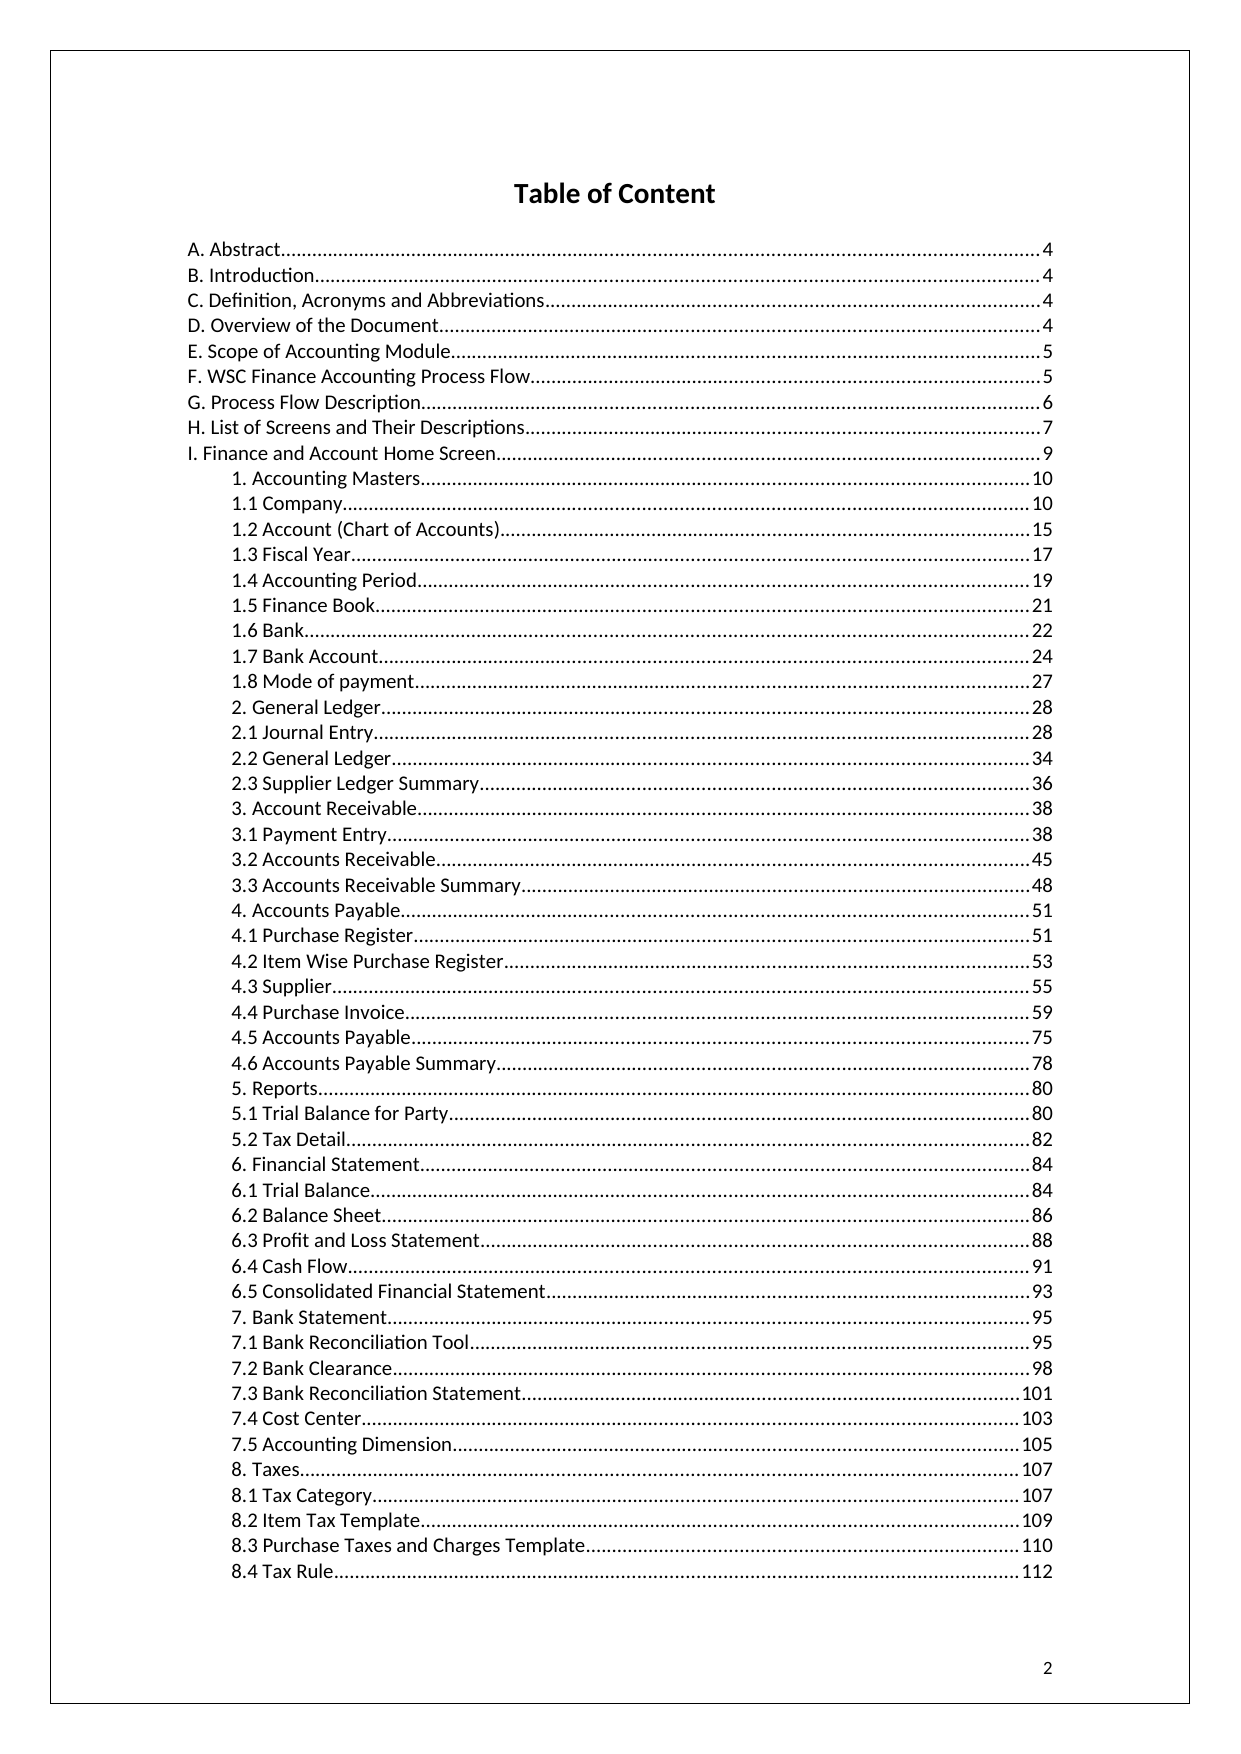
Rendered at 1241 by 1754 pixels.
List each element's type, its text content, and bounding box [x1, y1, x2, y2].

text Table of Content [187, 175, 1042, 211]
